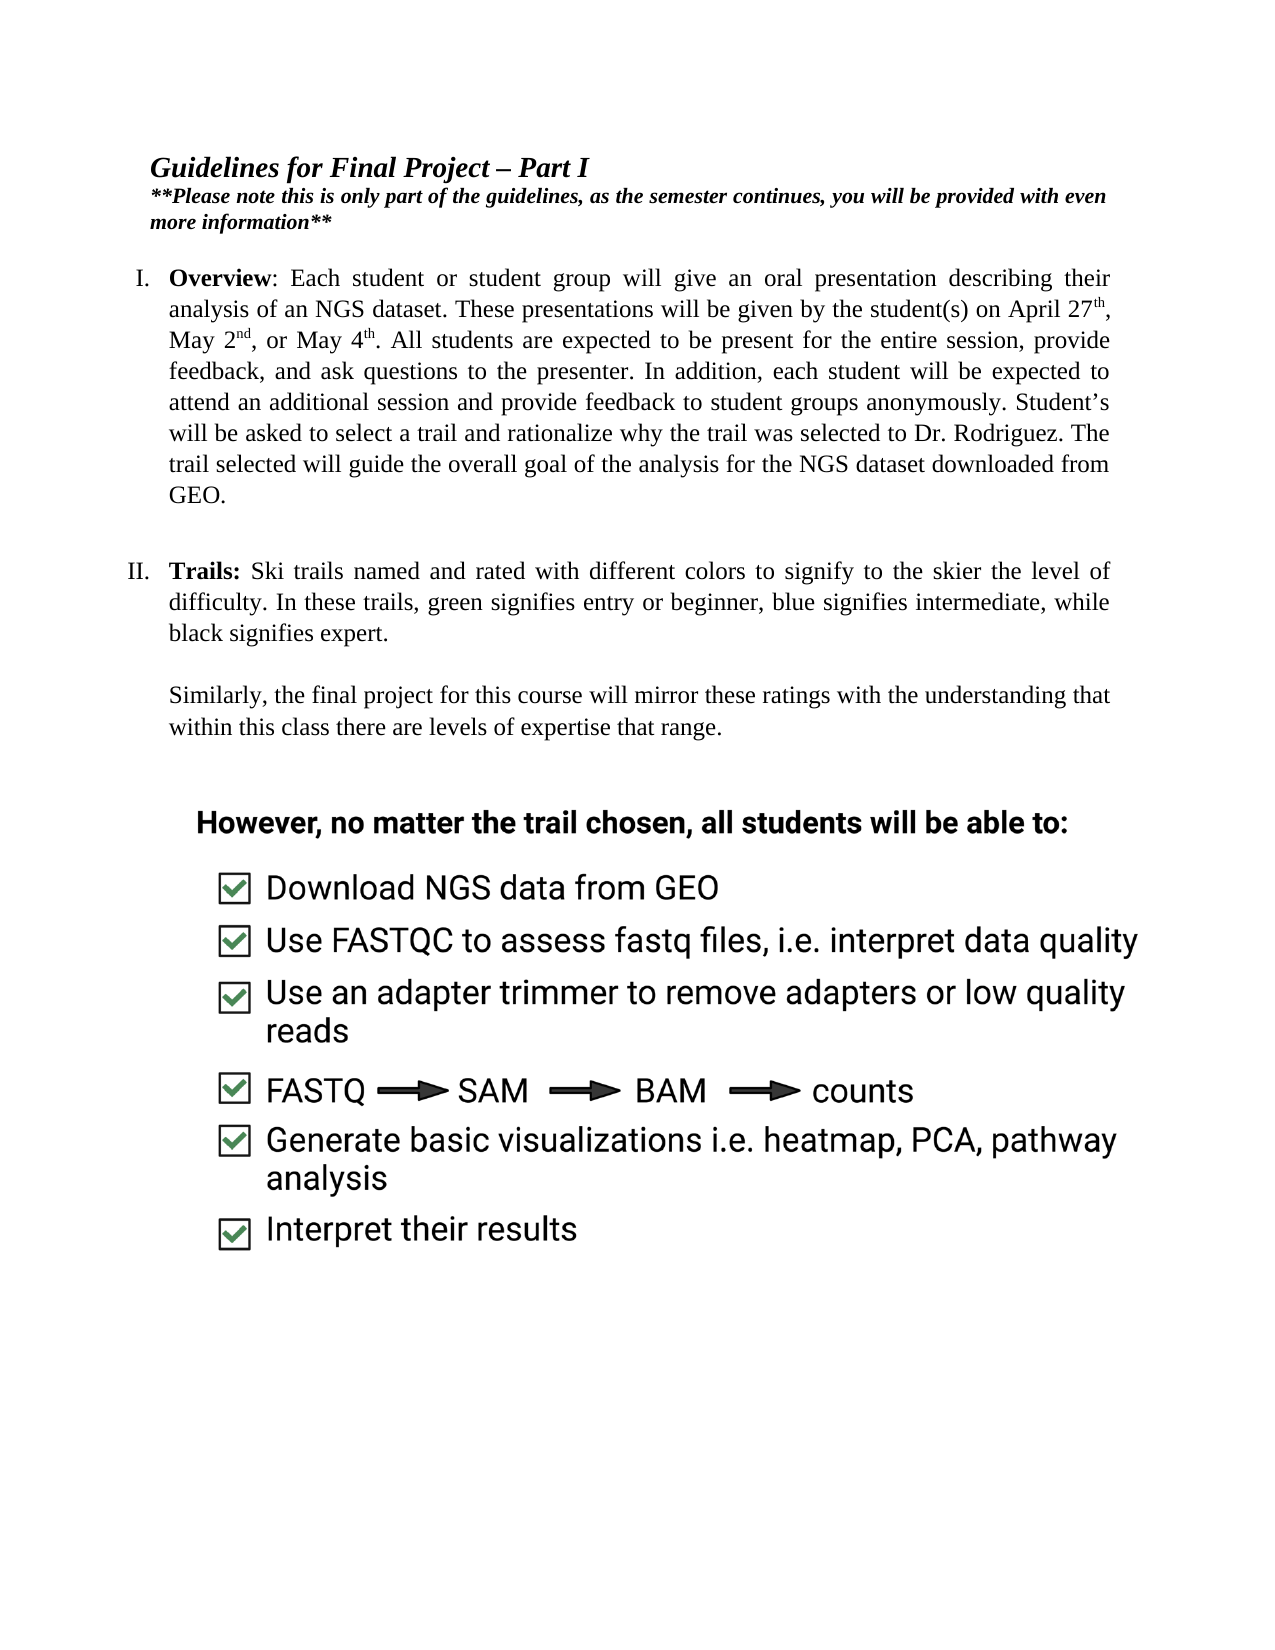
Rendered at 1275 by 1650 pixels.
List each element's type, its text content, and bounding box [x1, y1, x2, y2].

text **Please note this is only part of the guidelines, as the semester continues, you will be provided with even more information** [150, 183, 1111, 234]
list Trails: Ski trails named and rated with different colors to signify to the skier the level of difficulty. In these trails, green signifies entry or beginner, blue signifies intermediate, while black signifies expert. [150, 556, 1111, 647]
picture [168, 773, 1153, 1263]
text Guidelines for Final Project – Part I [150, 150, 1125, 183]
list Overview: Each student or student group will give an oral presentation describing their analysis of an NGS dataset. These presentations will be given by the student(s) on April 27th, May 2nd, or May 4th. All students are expected to be present for the entire session, provide feedback, and ask questions to the presenter. In addition, each student will be expected to attend an additional session and provide feedback to student groups anonymously. Student’s will be asked to select a trail and rationalize why the trail was selected to Dr. Rodriguez. The trail selected will guide the overall goal of the analysis for the NGS dataset downloaded from GEO. [150, 263, 1111, 509]
list Similarly, the final project for this course will mirror these ratings with the understanding that within this class there are levels of expertise that range. [169, 681, 1111, 740]
